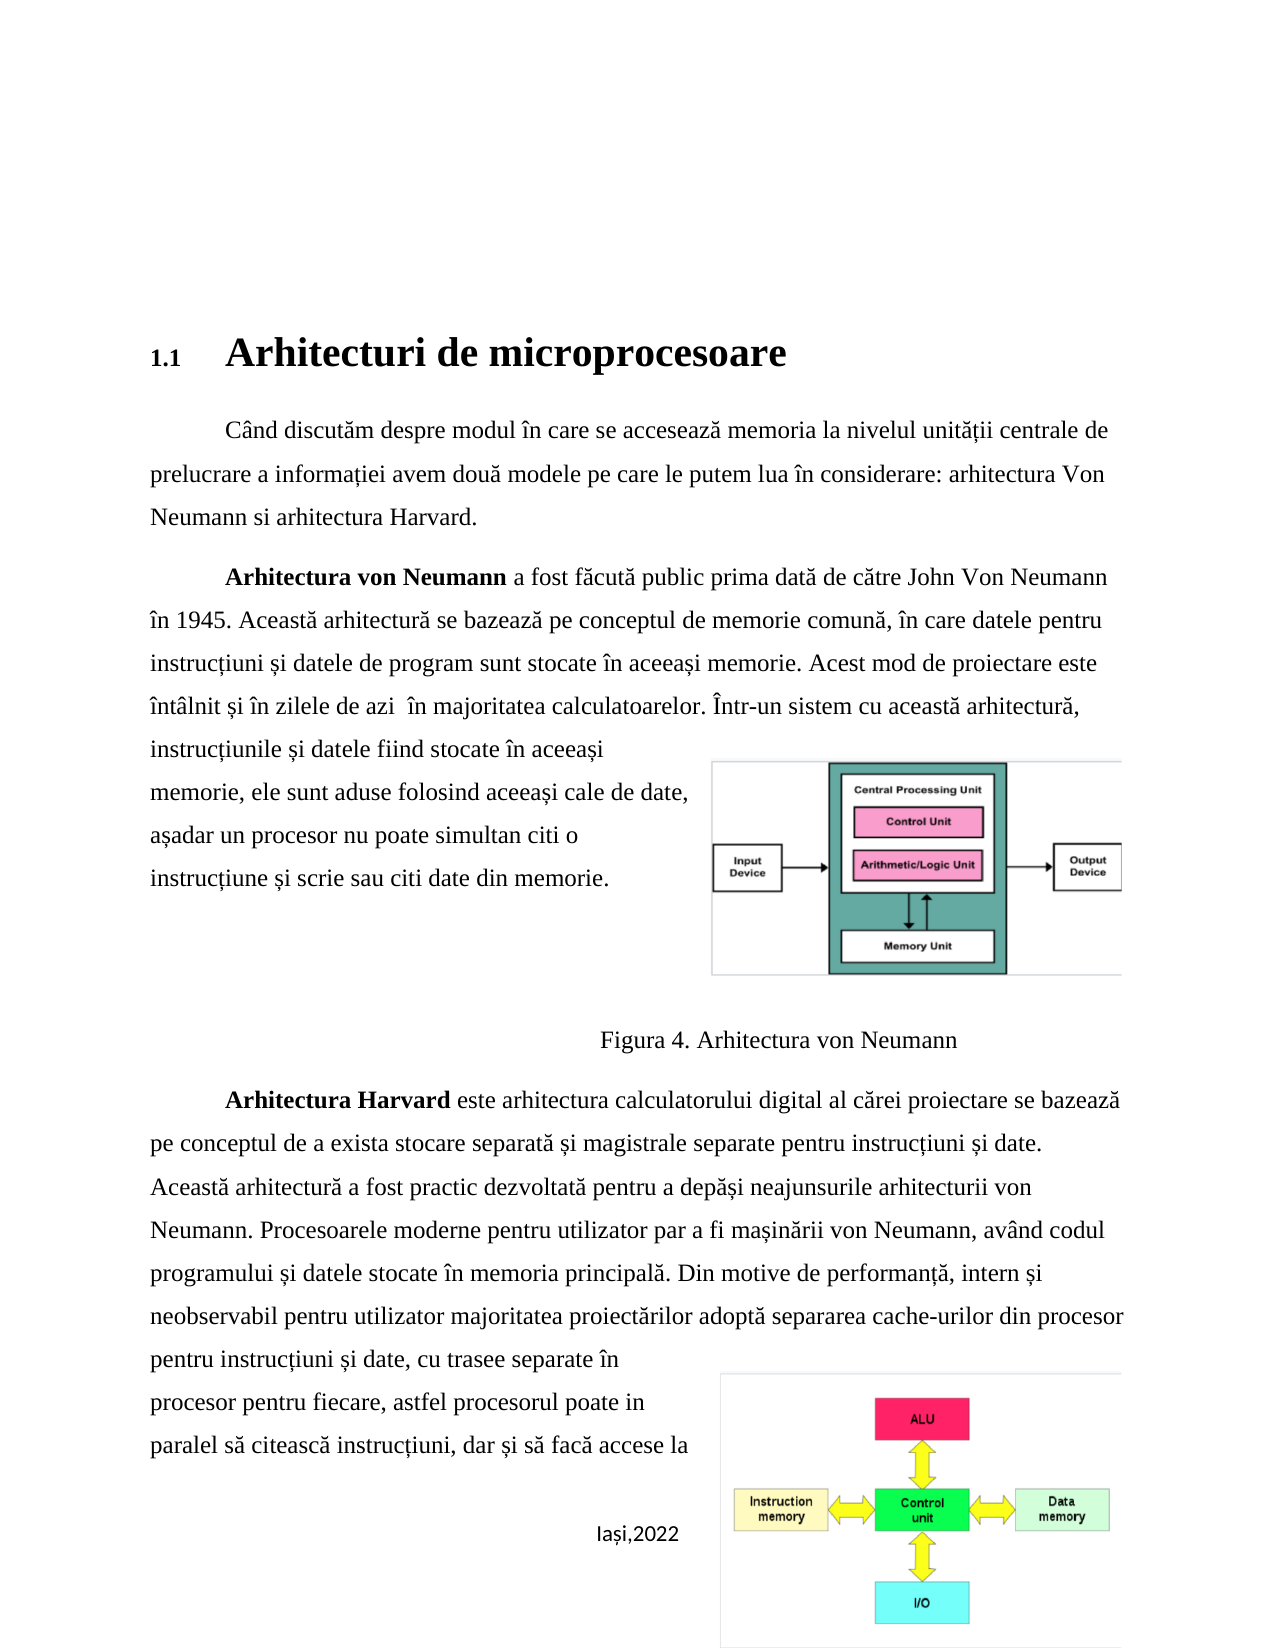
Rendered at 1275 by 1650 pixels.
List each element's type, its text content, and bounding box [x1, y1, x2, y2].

picture [709, 758, 1122, 974]
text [150, 1085, 1125, 1459]
text Arhitectura von Neumann a fost făcută public prima dată de către John Von Neumann în 1945. Această arhitectură se bazează pe conceptul de memorie comună, în care datele pentru instrucțiuni și datele de program sunt stocate în aceeași memorie. Acest mod de proiectare este întâlnit și în zilele de azi în majoritatea calculatoarelor. Într-un sistem cu această arhitectură, instrucțiunile și datele fiind stocate în aceeași memorie, ele sunt aduse folosind aceeași cale de date, așadar un procesor nu poate simultan citi o instrucțiune și scrie sau citi date din memorie. [150, 562, 1125, 892]
picture [718, 1371, 1122, 1647]
text Când discutăm despre modul în care se accesează memoria la nivelul unității centrale de prelucrare a informației avem două modele pe care le putem lua în considerare: arhitectura Von Neumann si arhitectura Harvard. [150, 416, 1125, 531]
text Figura 4. Arhitectura von Neumann [600, 982, 1125, 1054]
subtitle Arhitecturi de microprocesoare [150, 327, 1125, 375]
